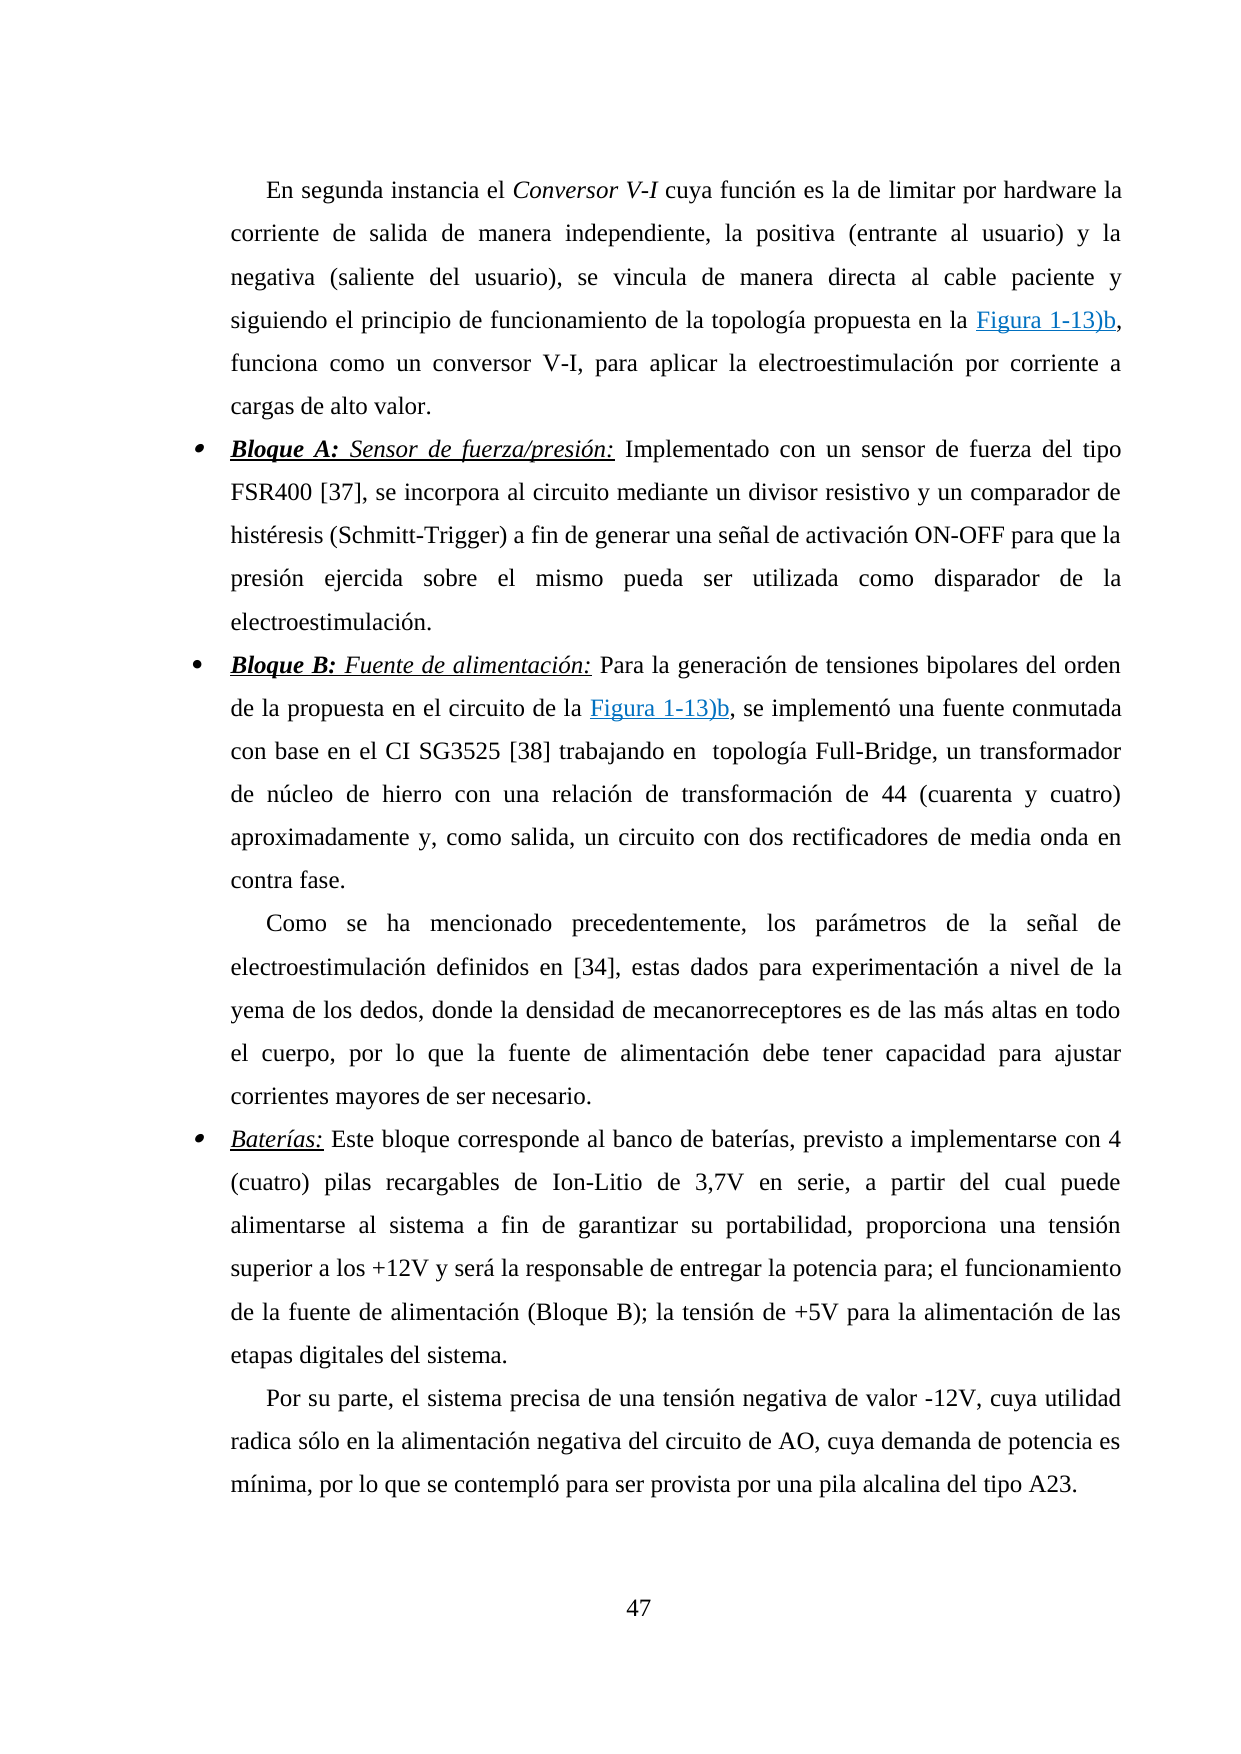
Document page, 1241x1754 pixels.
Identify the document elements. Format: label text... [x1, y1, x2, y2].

list Bloque B: Fuente de alimentación: Para la generación de tensiones bipolares del orden de la propuesta en el circuito de la Fig. (1-13)b, se implementó una fuente conmutada con base en el CI SG3525 [38] trabajando en topología Full-Bridge, un transformador de núcleo de hierro con una relación de transformación de 44 (cuarenta y cuatro) aproximadamente y, como salida, un circuito con dos rectificadores de media onda en contra fase. [193, 650, 1122, 894]
list Baterías: Este bloque corresponde al banco de baterías, previsto a implementarse con 4 (cuatro) pilas recargables de Ion-Litio de 3,7V en serie, a partir del cual puede alimentarse al sistema a fin de garantizar su portabilidad, proporciona una tensión superior a los +12V y será la responsable de entregar la potencia para; el funcionamiento de la fuente de alimentación (Bloque B); la tensión de +5V para la alimentación de las etapas digitales del sistema. [193, 1124, 1122, 1368]
list Como se ha mencionado precedentemente, los parámetros de la señal de electroestimulación definidos en [34], estas dados para experimentación a nivel de la yema de los dedos, donde la densidad de mecanorreceptores es de las más altas en todo el cuerpo, por lo que la fuente de alimentación debe tener capacidad para ajustar corrientes mayores de ser necesario. [230, 908, 1122, 1110]
list Por su parte, el sistema precisa de una tensión negativa de valor -12V, cuya utilidad radica sólo en la alimentación negativa del circuito de AO, cuya demanda de potencia es mínima, por lo que se contempló para ser provista por una pila alcalina del tipo A23. [230, 1383, 1122, 1498]
list Bloque A: Sensor de fuerza/presión: Implementado con un sensor de fuerza del tipo FSR400 [37], se incorpora al circuito mediante un divisor resistivo y un comparador de histéresis (Schmitt-Trigger) a fin de generar una señal de activación ON-OFF para que la presión ejercida sobre el mismo pueda ser utilizada como disparador de la electroestimulación. [193, 434, 1122, 635]
list En segunda instancia el Conversor V-I cuya función es la de limitar por hardware la corriente de salida de manera independiente, la positiva (entrante al usuario) y la negativa (saliente del usuario), se vincula de manera directa al cable paciente y siguiendo el principio de funcionamiento de la topología propuesta en la Fig. (1-13)b, funciona como un conversor V-I, para aplicar la electroestimulación por corriente a cargas de alto valor. [230, 175, 1122, 420]
